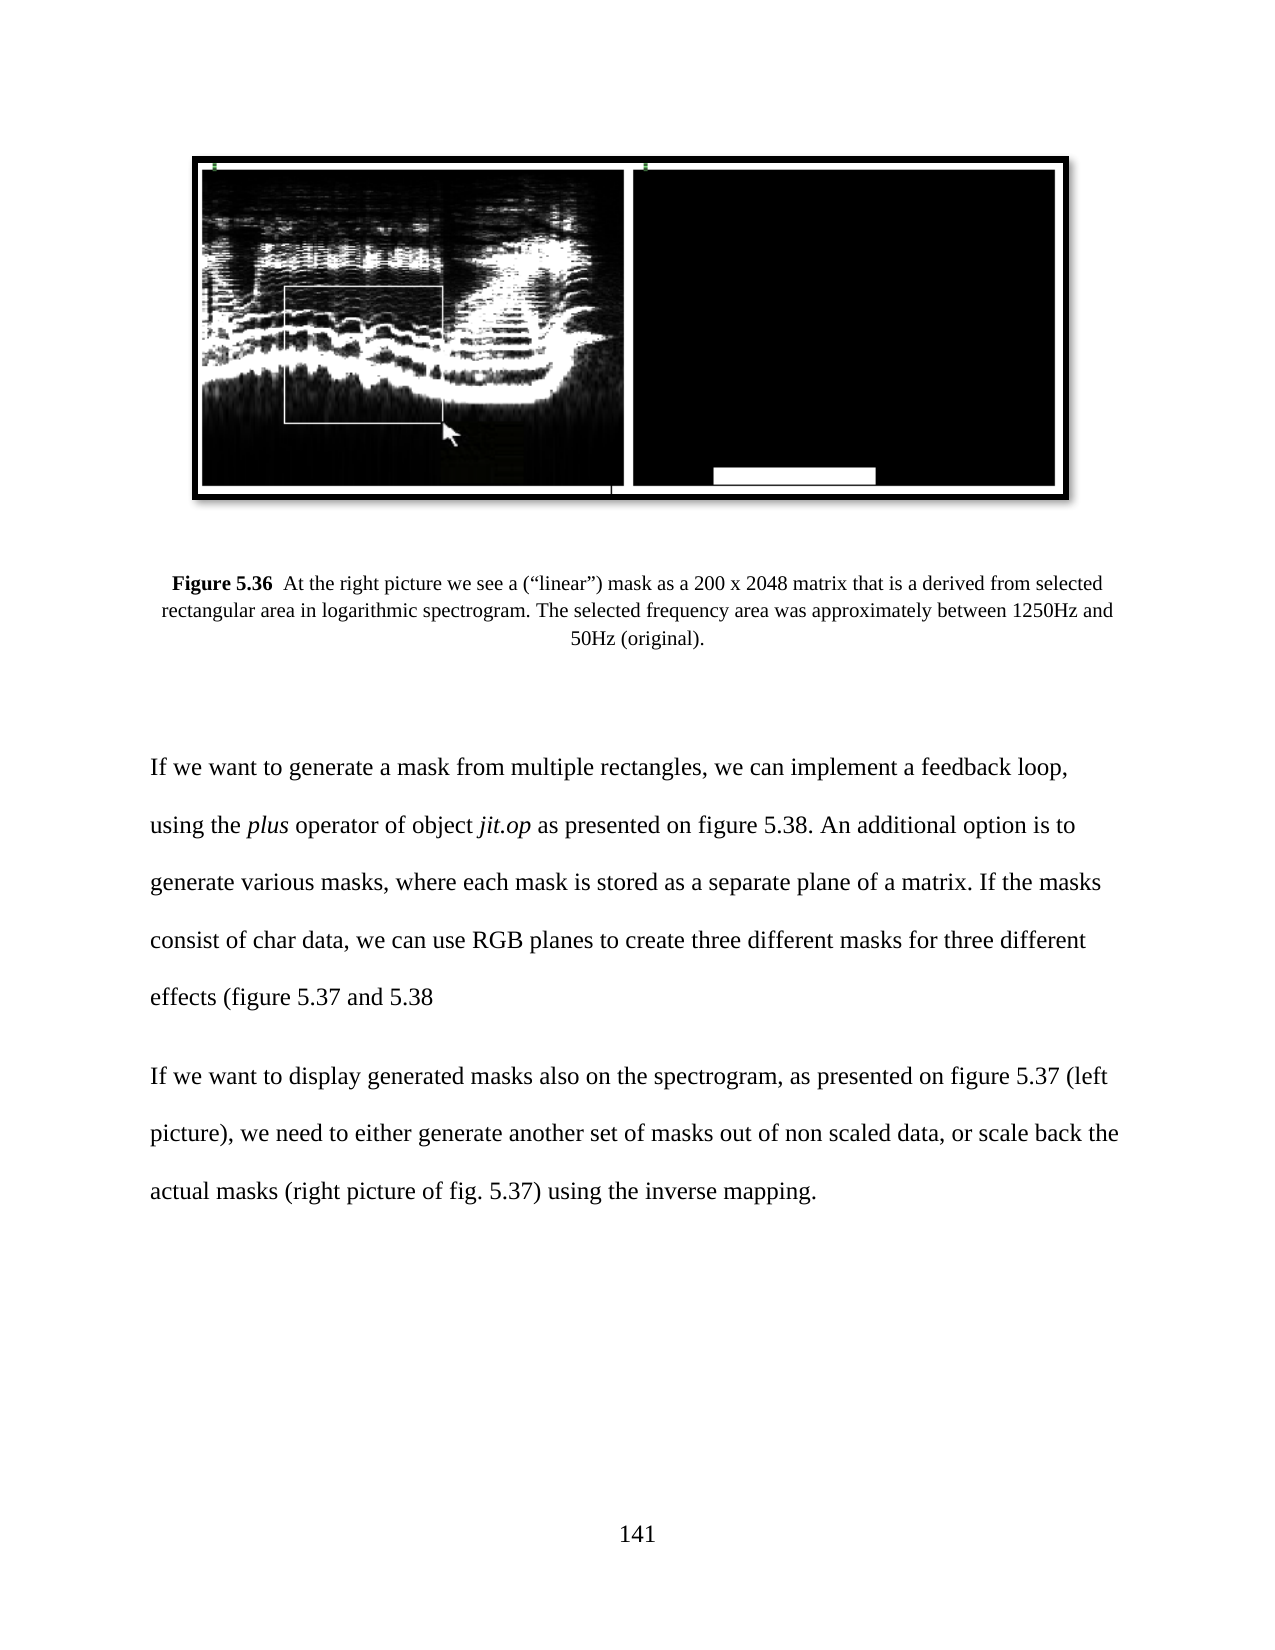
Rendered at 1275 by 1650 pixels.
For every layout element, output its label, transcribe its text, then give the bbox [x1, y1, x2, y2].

text If we want to display generated masks also on the spectrogram, as presented on figure 5.37 (left picture), we need to either generate another set of masks out of non scaled data, or scale back the actual masks (right picture of fig. 5.37) using the inverse mapping. [150, 1061, 1125, 1204]
text Figure 5.36 At the right picture we see a (“linear”) mask as a 200 x 2048 matrix that is a derived from selected rectangular area in logarithmic spectrogram. The selected frequency area was approximately between 1250Hz and 50Hz (original). [150, 571, 1125, 650]
picture [198, 163, 1063, 494]
text If we want to generate a mask from multiple rectangles, we can implement a feedback loop, using the plus operator of object jit.op as presented on figure 5.38. An additional option is to generate various masks, where each mask is stored as a separate plane of a matrix. If the masks consist of char data, we can use RGB planes to create three different masks for three different effects (figure 5.37 and 5.38 [150, 752, 1125, 1011]
